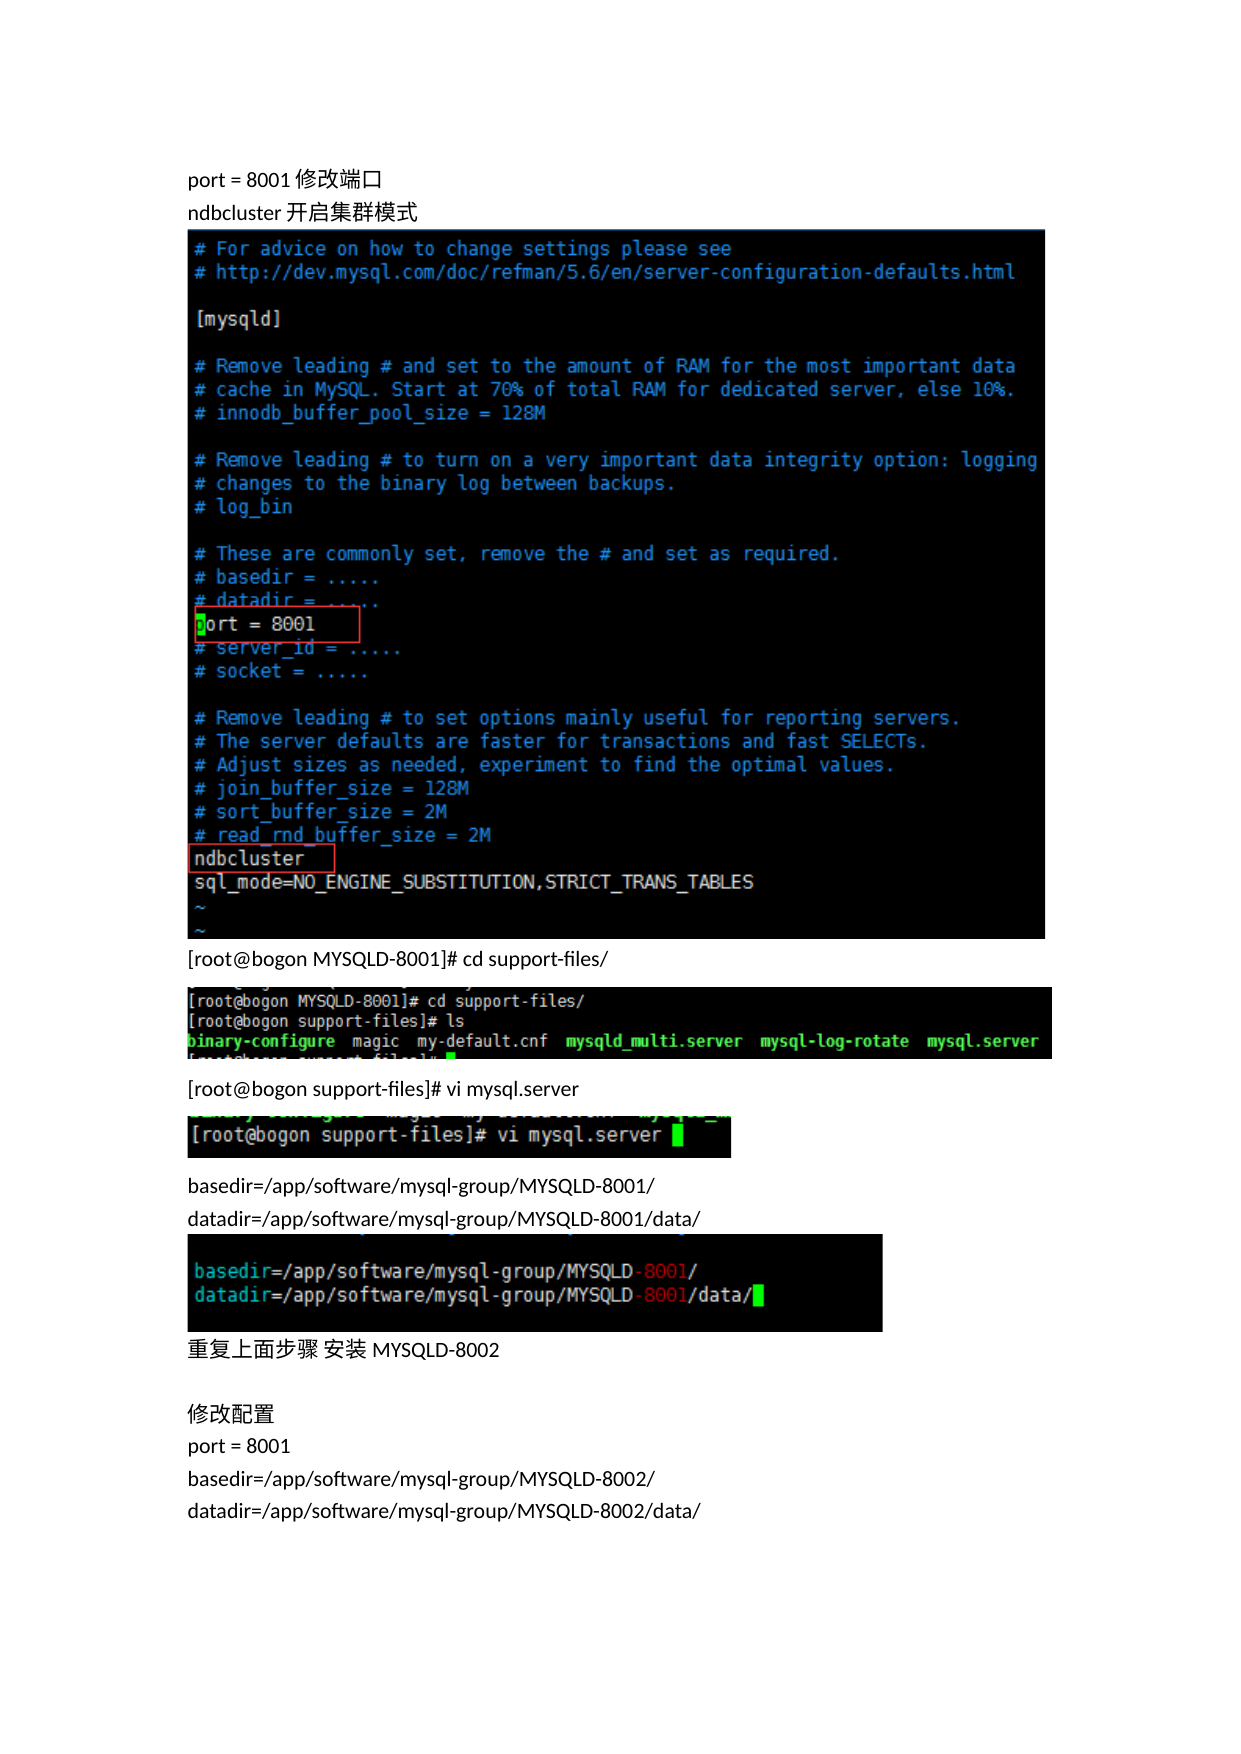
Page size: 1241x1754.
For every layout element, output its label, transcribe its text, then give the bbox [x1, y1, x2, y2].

list [root@bogon support-files]# vi mysql.server [187, 1072, 1053, 1104]
list port = 8001 [187, 1429, 1053, 1462]
picture [187, 1116, 732, 1158]
list port = 8001 修改端口 [187, 162, 1053, 194]
list datadir=/app/software/mysql-group/MYSQLD-8001/data/ [187, 1202, 1053, 1234]
list basedir=/app/software/mysql-group/MYSQLD-8002/ [187, 1462, 1053, 1494]
list 修改配置 [187, 1397, 1053, 1429]
picture [187, 987, 1052, 1059]
list ndbcluster 开启集群模式 [187, 194, 1053, 227]
picture [187, 229, 1046, 939]
list datadir=/app/software/mysql-group/MYSQLD-8002/data/ [187, 1494, 1053, 1527]
list [root@bogon MYSQLD-8001]# cd support-files/ [187, 942, 1053, 974]
list 重复上面步骤 安装MYSQLD-8002 [187, 1332, 1053, 1364]
list basedir=/app/software/mysql-group/MYSQLD-8001/ [187, 1169, 1053, 1202]
picture [187, 1234, 883, 1332]
